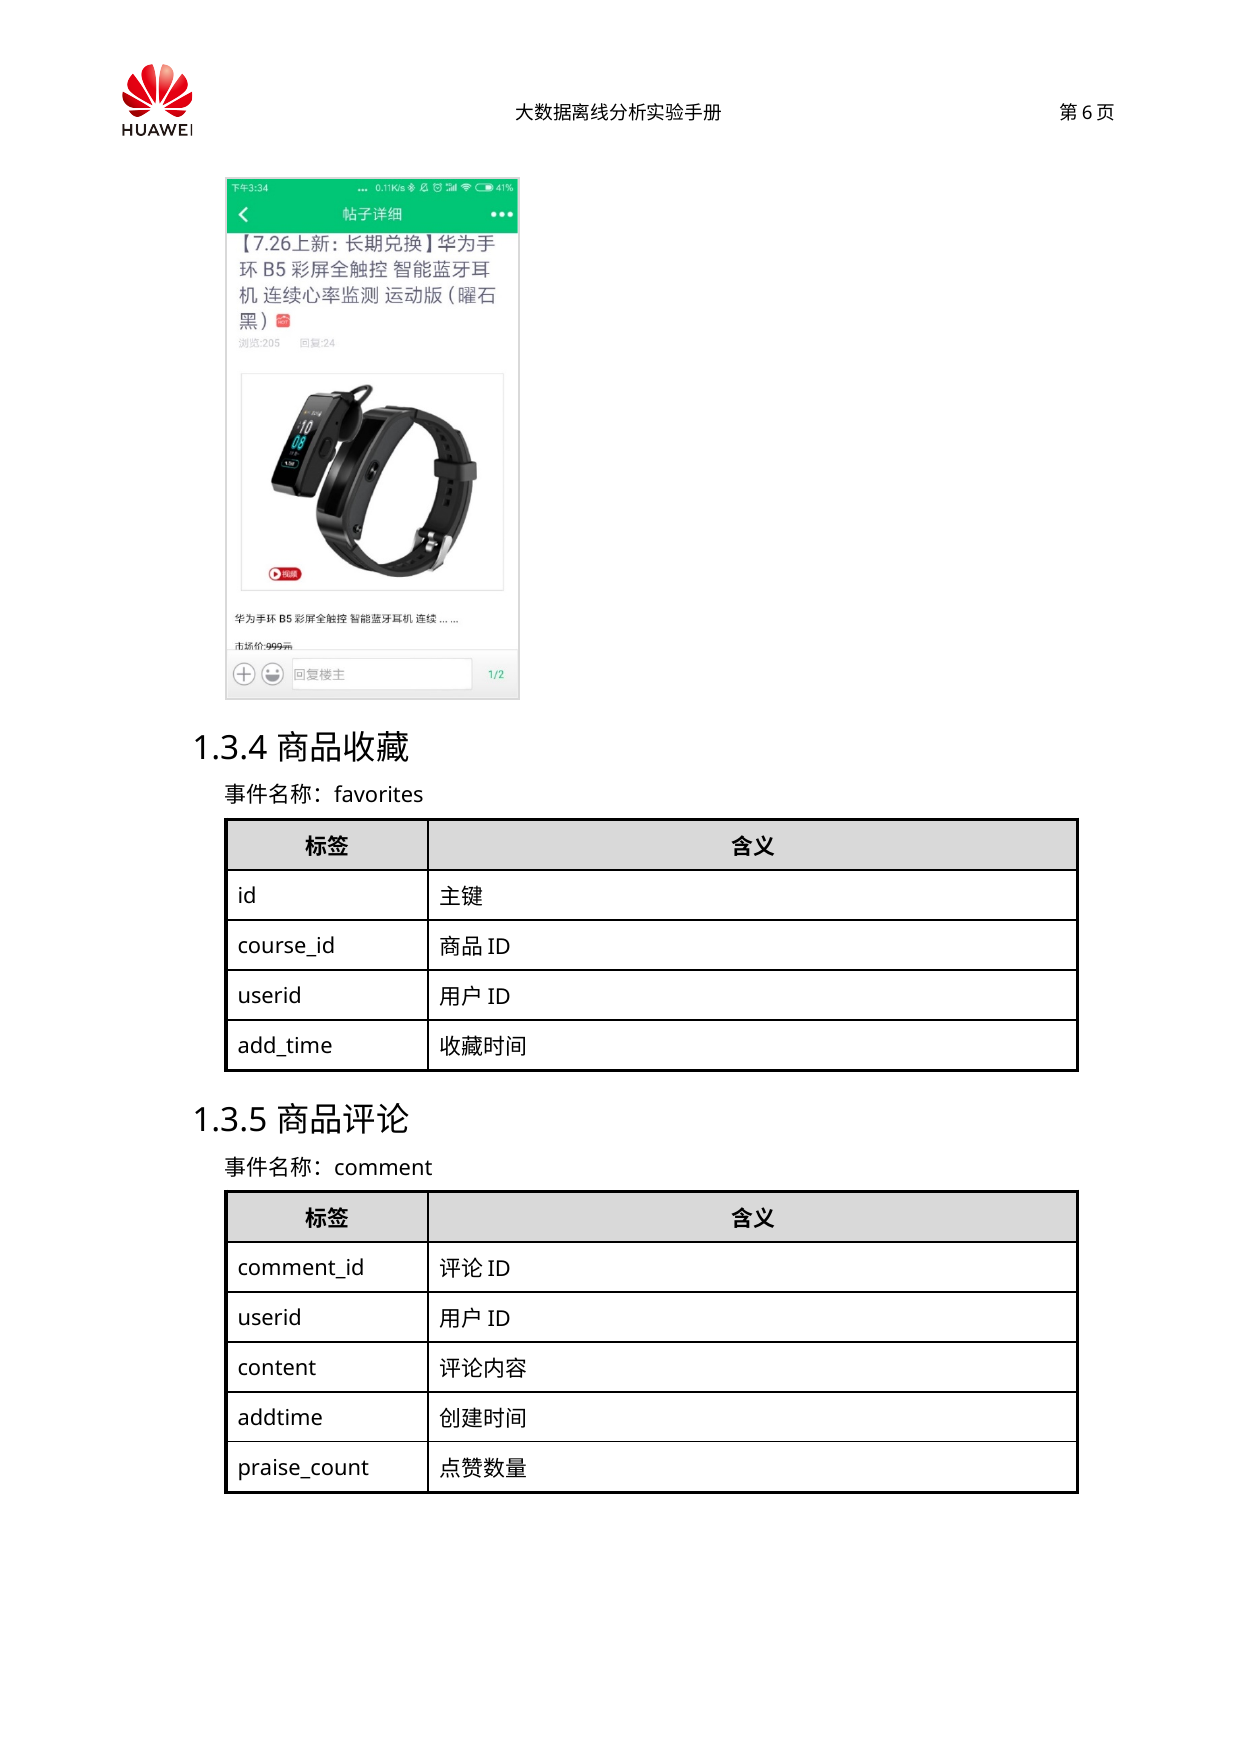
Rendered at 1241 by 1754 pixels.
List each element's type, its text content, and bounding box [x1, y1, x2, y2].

picture [227, 179, 518, 698]
table_cell 评论ID [429, 1243, 1076, 1291]
text 事件名称：comment [224, 1149, 1122, 1181]
table_cell 评论内容 [429, 1343, 1076, 1391]
table_cell 商品ID [429, 921, 1076, 969]
table_cell 收藏时间 [429, 1021, 1076, 1069]
table_cell userid [228, 971, 427, 1019]
table_cell id [228, 871, 427, 919]
table_cell 用户ID [429, 971, 1076, 1019]
table_cell course_id [228, 921, 427, 969]
table_cell 用户ID [429, 1293, 1076, 1341]
table_header 标签 [228, 1193, 427, 1241]
subtitle 商品收藏 [192, 721, 1122, 769]
picture [122, 64, 193, 136]
table_cell comment_id [228, 1243, 427, 1291]
table_cell praise_count [228, 1442, 427, 1491]
text 事件名称：favorites [224, 777, 1122, 809]
subtitle 商品评论 [192, 1093, 1122, 1141]
table_cell content [228, 1343, 427, 1391]
table_cell add_time [228, 1021, 427, 1069]
table_header 含义 [429, 1193, 1076, 1241]
table_cell 主键 [429, 871, 1076, 919]
table_cell 创建时间 [429, 1393, 1076, 1441]
table_cell userid [228, 1293, 427, 1341]
table_header 含义 [429, 821, 1076, 869]
table_cell 点赞数量 [429, 1442, 1076, 1491]
table_cell addtime [228, 1393, 427, 1441]
table_header 标签 [228, 821, 427, 869]
